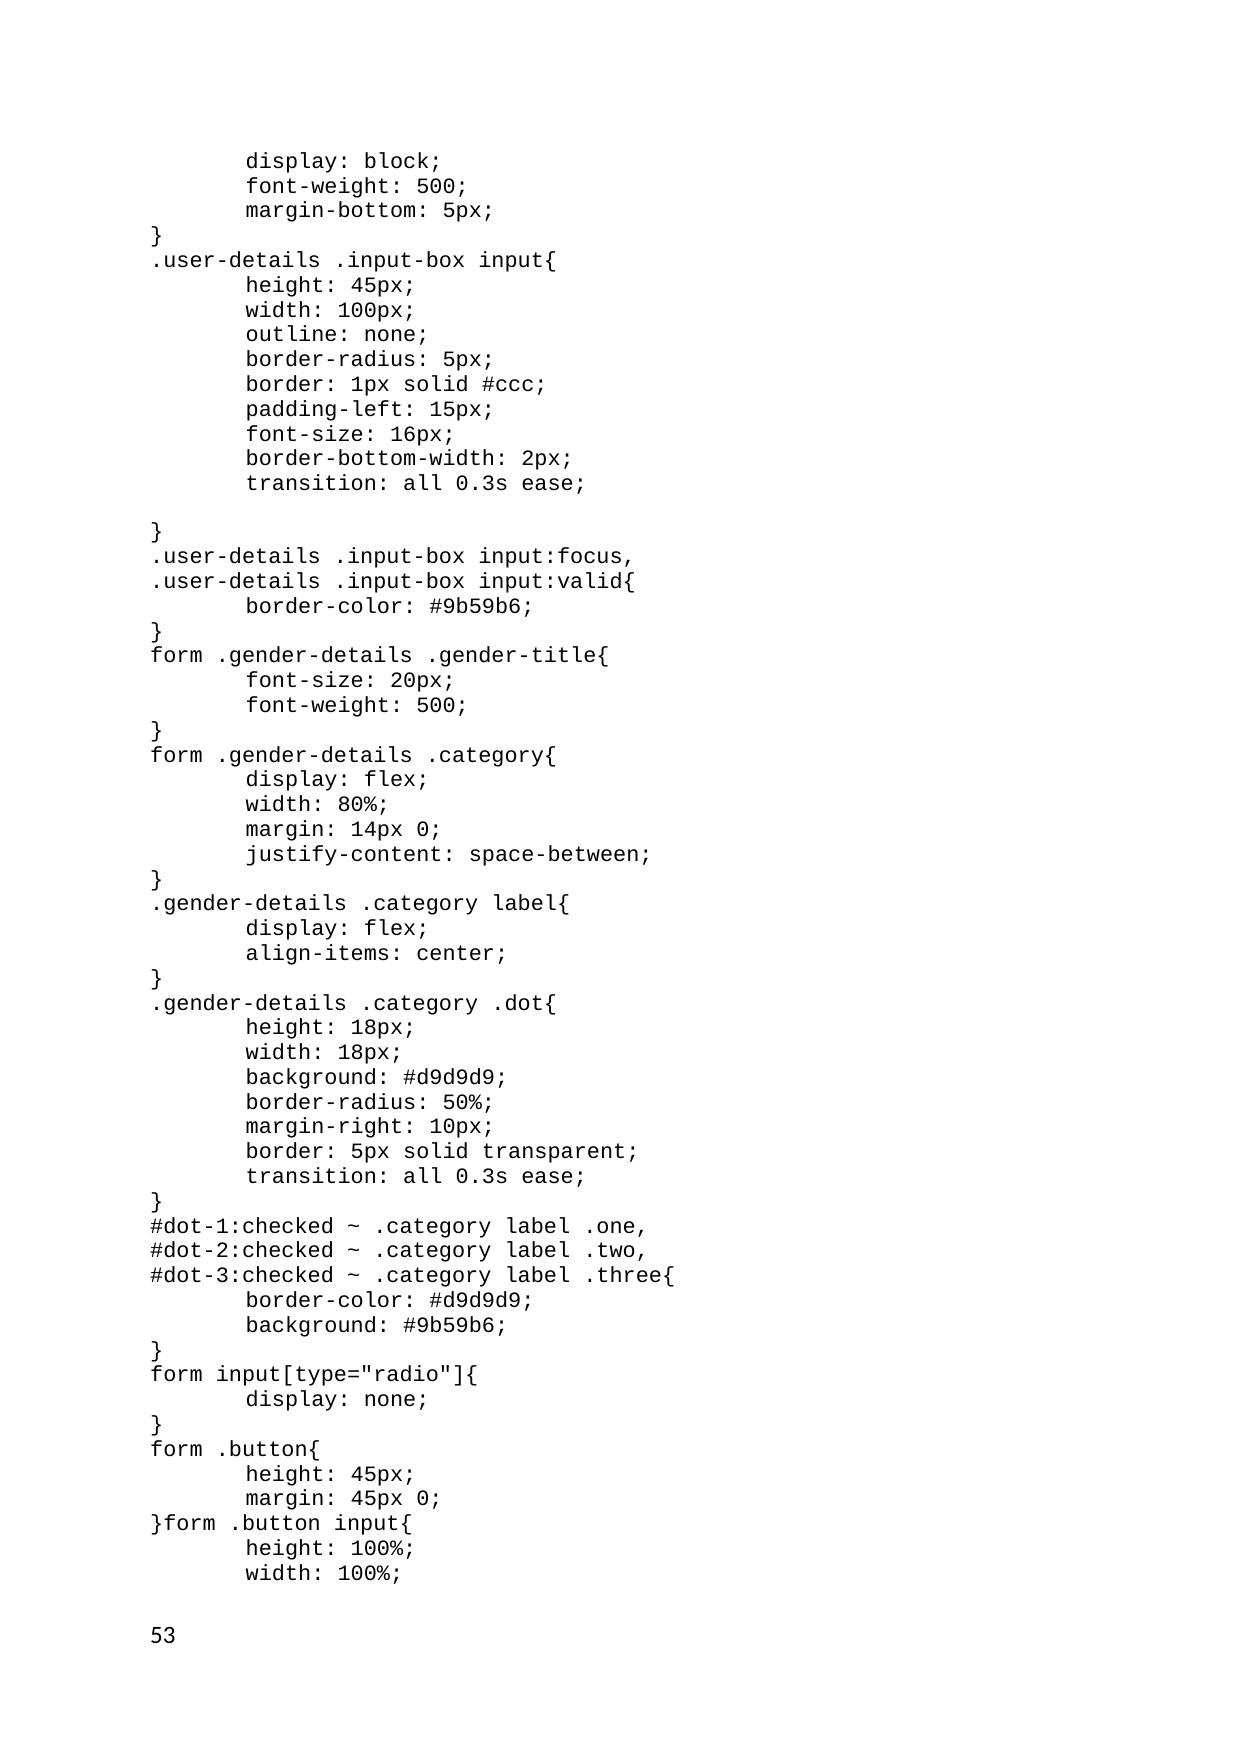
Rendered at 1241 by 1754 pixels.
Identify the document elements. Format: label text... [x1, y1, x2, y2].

text display: none; [150, 1388, 1090, 1413]
text border: 5px solid transparent; [150, 1141, 1090, 1165]
text width: 18px; [150, 1041, 1090, 1066]
text margin-bottom: 5px; [150, 199, 1090, 224]
text padding-left: 15px; [150, 398, 1090, 423]
text height: 100%; [150, 1537, 1090, 1562]
text form .button{ [150, 1438, 1090, 1463]
text border-color: #9b59b6; [150, 595, 1090, 620]
text #dot-3:checked ~ .category label .three{ [150, 1264, 1090, 1289]
text font-weight: 500; [150, 175, 1090, 199]
text .user-details .input-box input:focus, [150, 546, 1090, 570]
text height: 45px; [150, 274, 1090, 299]
text form .gender-details .category{ [150, 744, 1090, 769]
text } [150, 967, 1090, 992]
text font-size: 20px; [150, 669, 1090, 694]
text width: 100px; [150, 299, 1090, 323]
text border-bottom-width: 2px; [150, 447, 1090, 472]
text }form .button input{ [150, 1512, 1090, 1537]
text width: 80%; [150, 793, 1090, 818]
text #dot-2:checked ~ .category label .two, [150, 1240, 1090, 1264]
text display: flex; [150, 917, 1090, 942]
text width: 100%; [150, 1562, 1090, 1587]
text form .gender-details .gender-title{ [150, 645, 1090, 669]
text transition: all 0.3s ease; [150, 1165, 1090, 1190]
text background: #9b59b6; [150, 1314, 1090, 1339]
text border-radius: 5px; [150, 348, 1090, 373]
text } [150, 224, 1090, 249]
text } [150, 620, 1090, 645]
text margin: 14px 0; [150, 818, 1090, 843]
text height: 45px; [150, 1463, 1090, 1488]
text margin-right: 10px; [150, 1116, 1090, 1141]
text border-radius: 50%; [150, 1091, 1090, 1116]
text align-items: center; [150, 942, 1090, 967]
text justify-content: space-between; [150, 843, 1090, 868]
text } [150, 1413, 1090, 1438]
text margin: 45px 0; [150, 1488, 1090, 1512]
text } [150, 521, 1090, 546]
text } [150, 1190, 1090, 1215]
text form input[type="radio"]{ [150, 1364, 1090, 1388]
text .user-details .input-box input{ [150, 249, 1090, 274]
text border-color: #d9d9d9; [150, 1289, 1090, 1314]
text display: block; [150, 150, 1090, 175]
text display: flex; [150, 769, 1090, 793]
text transition: all 0.3s ease; [150, 472, 1090, 497]
text } [150, 1339, 1090, 1364]
text background: #d9d9d9; [150, 1066, 1090, 1091]
text .gender-details .category label{ [150, 893, 1090, 917]
text font-size: 16px; [150, 423, 1090, 447]
text } [150, 719, 1090, 744]
text .gender-details .category .dot{ [150, 992, 1090, 1017]
text .user-details .input-box input:valid{ [150, 570, 1090, 595]
text outline: none; [150, 323, 1090, 348]
text #dot-1:checked ~ .category label .one, [150, 1215, 1090, 1240]
text height: 18px; [150, 1017, 1090, 1041]
text font-weight: 500; [150, 694, 1090, 719]
text } [150, 868, 1090, 893]
text border: 1px solid #ccc; [150, 373, 1090, 398]
